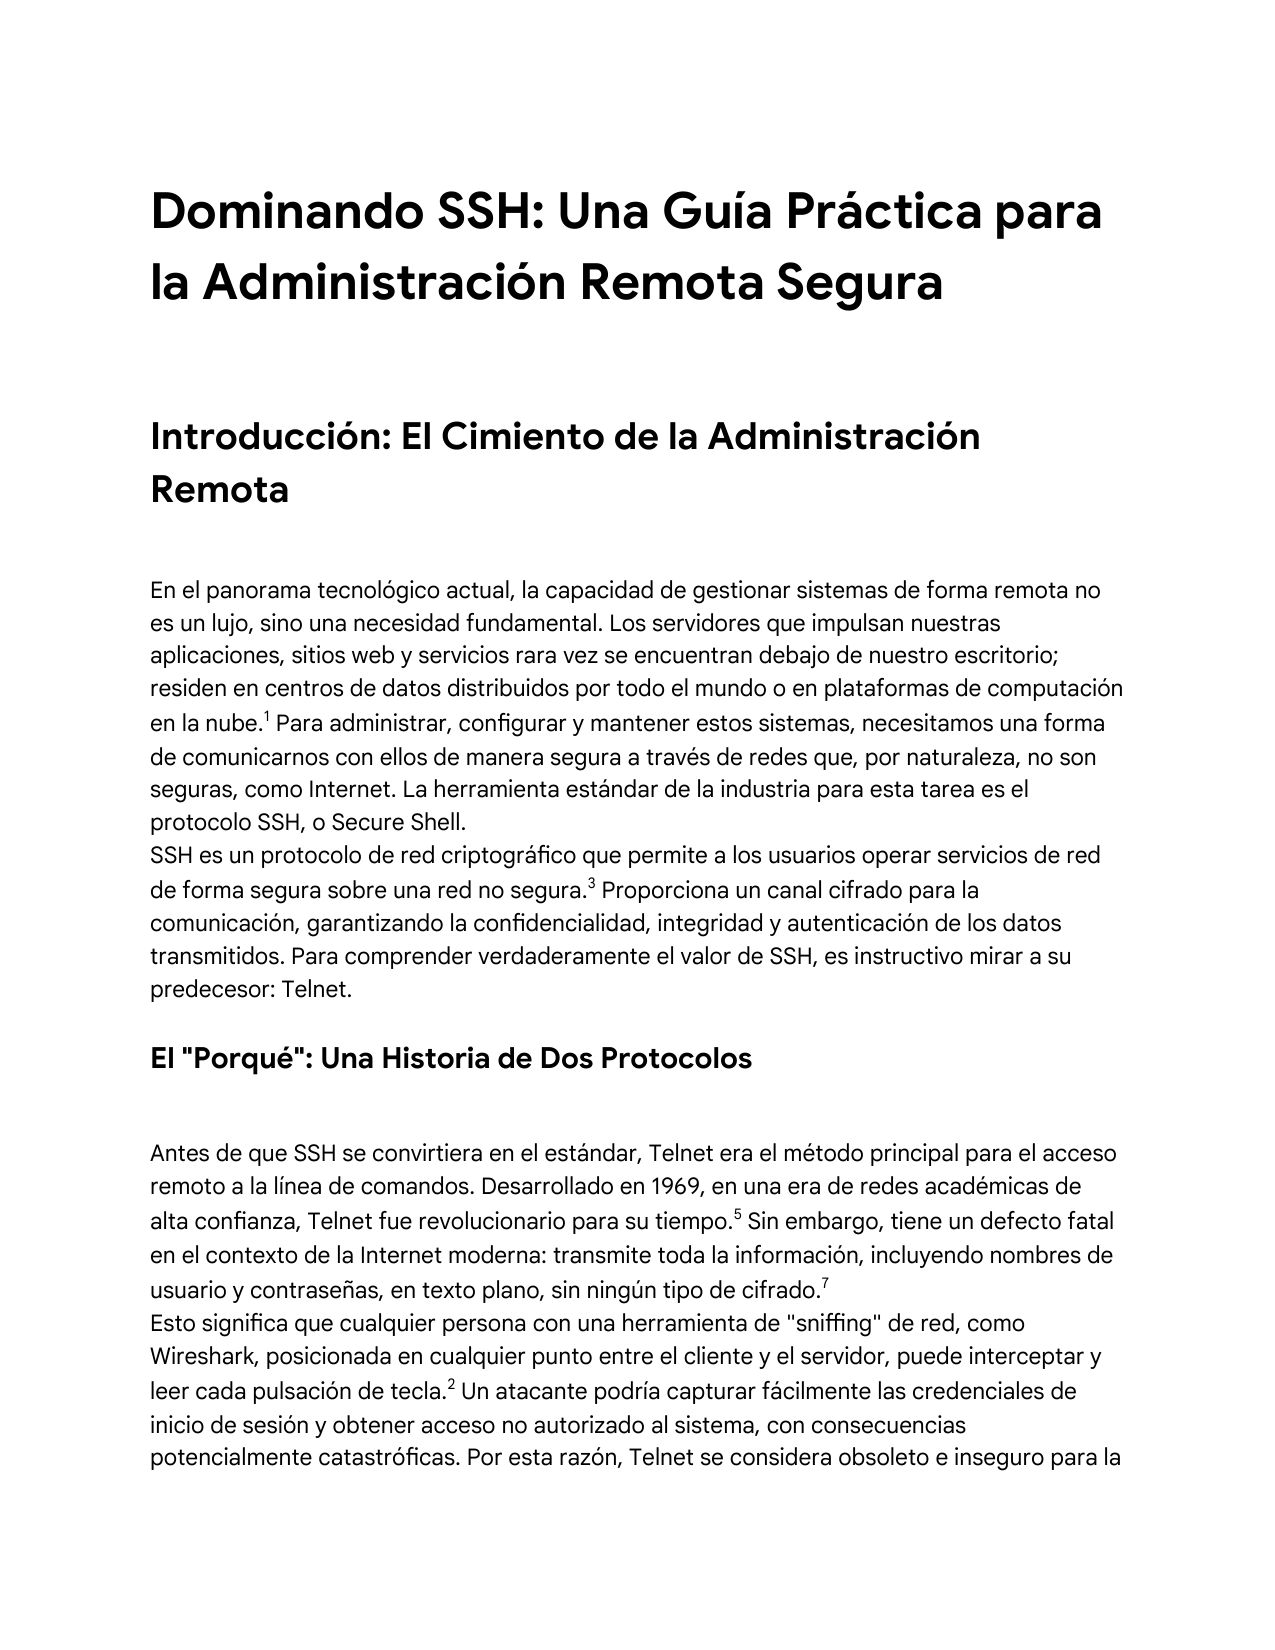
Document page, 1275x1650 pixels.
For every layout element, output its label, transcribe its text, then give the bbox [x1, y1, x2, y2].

text SSH es un protocolo de red criptográfico que permite a los usuarios operar servicios de red de forma segura sobre una red no segura.3 Proporciona un canal cifrado para la comunicación, garantizando la confidencialidad, integridad y autenticación de los datos transmitidos. Para comprender verdaderamente el valor de SSH, es instructivo mirar a su predecesor: Telnet. [150, 841, 1125, 1004]
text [150, 1310, 1125, 1472]
subtitle Dominando SSH: Una Guía Práctica para la Administración Remota Segura [150, 180, 1125, 314]
text En el panorama tecnológico actual, la capacidad de gestionar sistemas de forma remota no es un lujo, sino una necesidad fundamental. Los servidores que impulsan nuestras aplicaciones, sitios web y servicios rara vez se encuentran debajo de nuestro escritorio; residen en centros de datos distribuidos por todo el mundo o en plataformas de computación en la nube.1 Para administrar, configurar y mantener estos sistemas, necesitamos una forma de comunicarnos con ellos de manera segura a través de redes que, por naturaleza, no son seguras, como Internet. La herramienta estándar de la industria para esta tarea es el protocolo SSH, o Secure Shell. [150, 576, 1125, 837]
text Antes de que SSH se convirtiera en el estándar, Telnet era el método principal para el acceso remoto a la línea de comandos. Desarrollado en 1969, en una era de redes académicas de alta confianza, Telnet fue revolucionario para su tiempo.5 Sin embargo, tiene un defecto fatal en el contexto de la Internet moderna: transmite toda la información, incluyendo nombres de usuario y contraseñas, en texto plano, sin ningún tipo de cifrado.7 [150, 1140, 1125, 1305]
subtitle Introducción: El Cimiento de la Administración Remota [150, 413, 1125, 514]
subtitle El "Porqué": Una Historia de Dos Protocolos [150, 1040, 1125, 1077]
